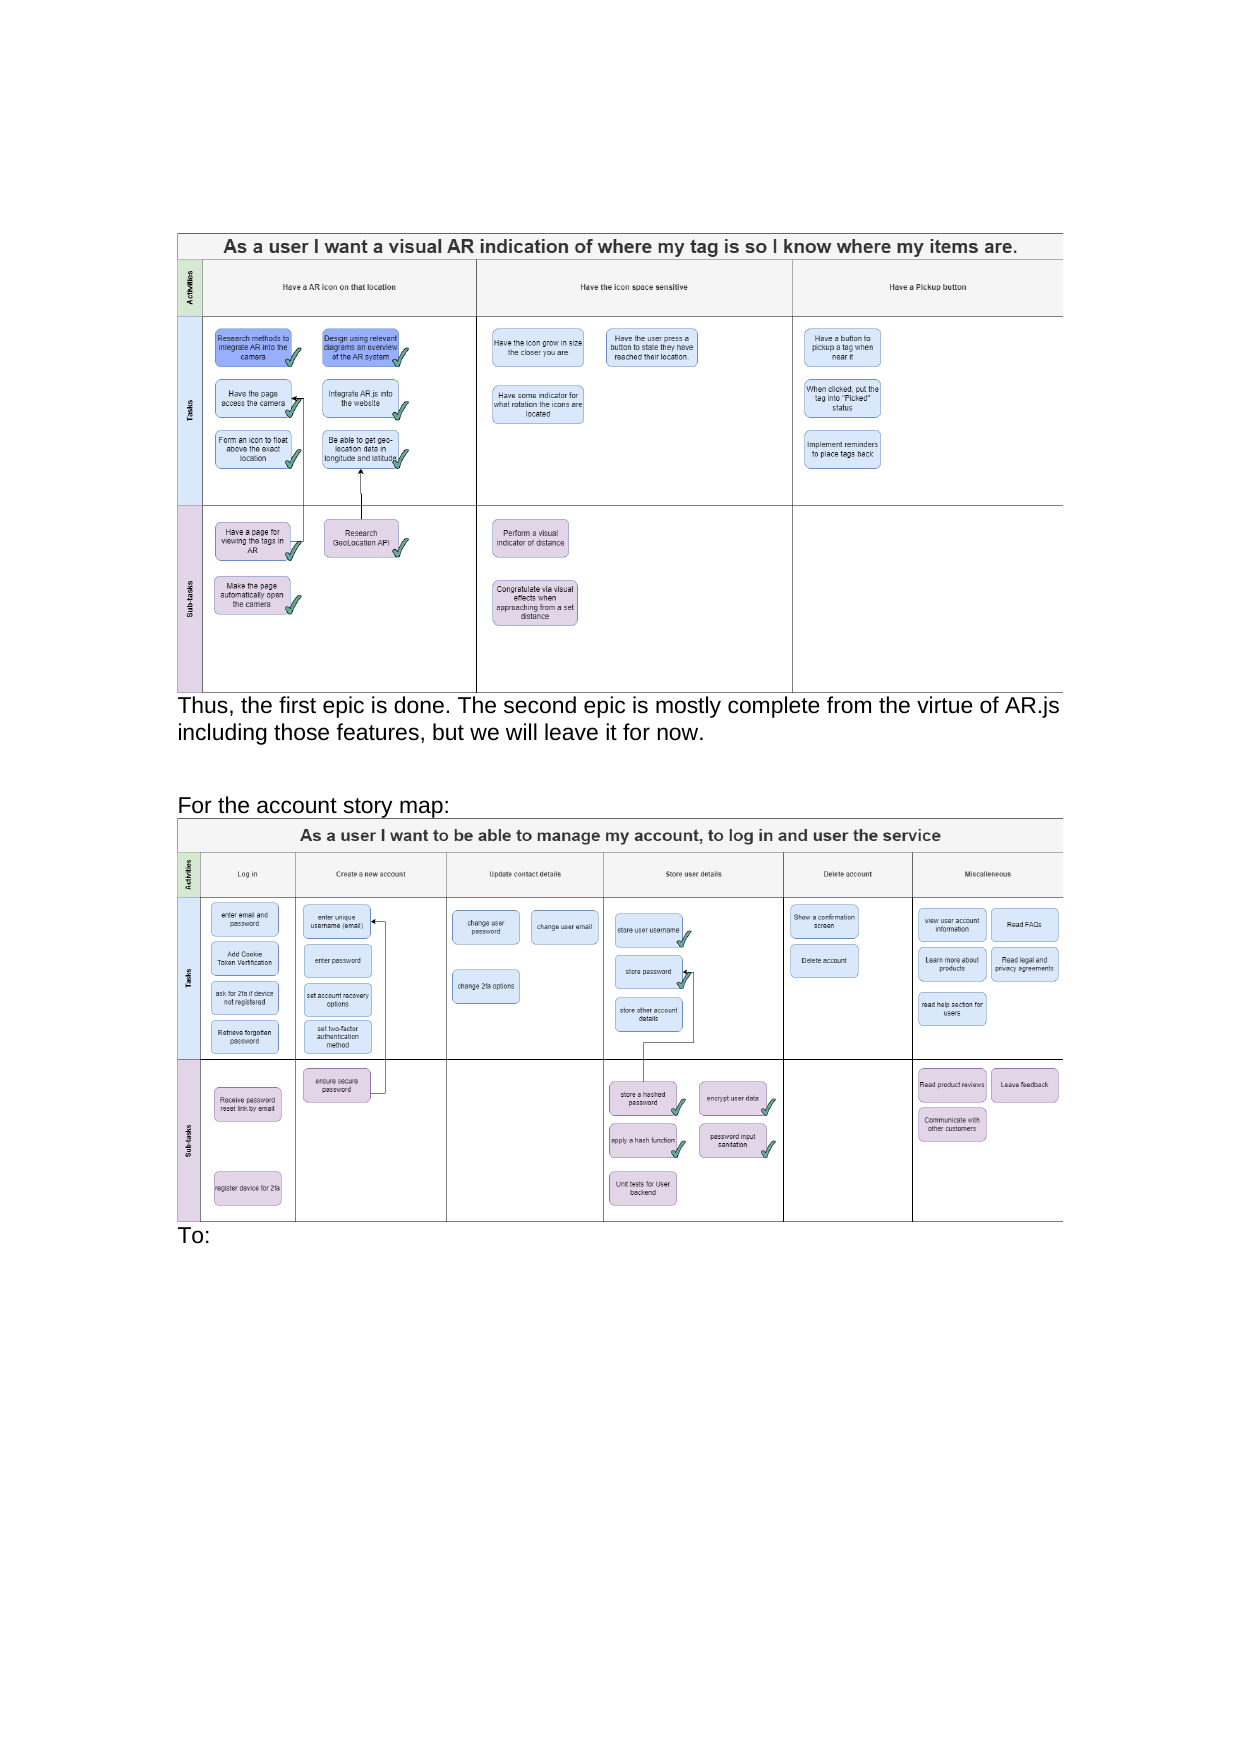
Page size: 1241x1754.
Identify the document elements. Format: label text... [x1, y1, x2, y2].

picture [177, 233, 1063, 693]
text Thus, the first epic is done. The second epic is mostly complete from the virtue of AR.js including those features, but we will leave it for now. [177, 693, 1063, 745]
text For the account story map: [177, 792, 1063, 818]
picture [177, 818, 1063, 1222]
text To: [177, 1222, 1063, 1248]
